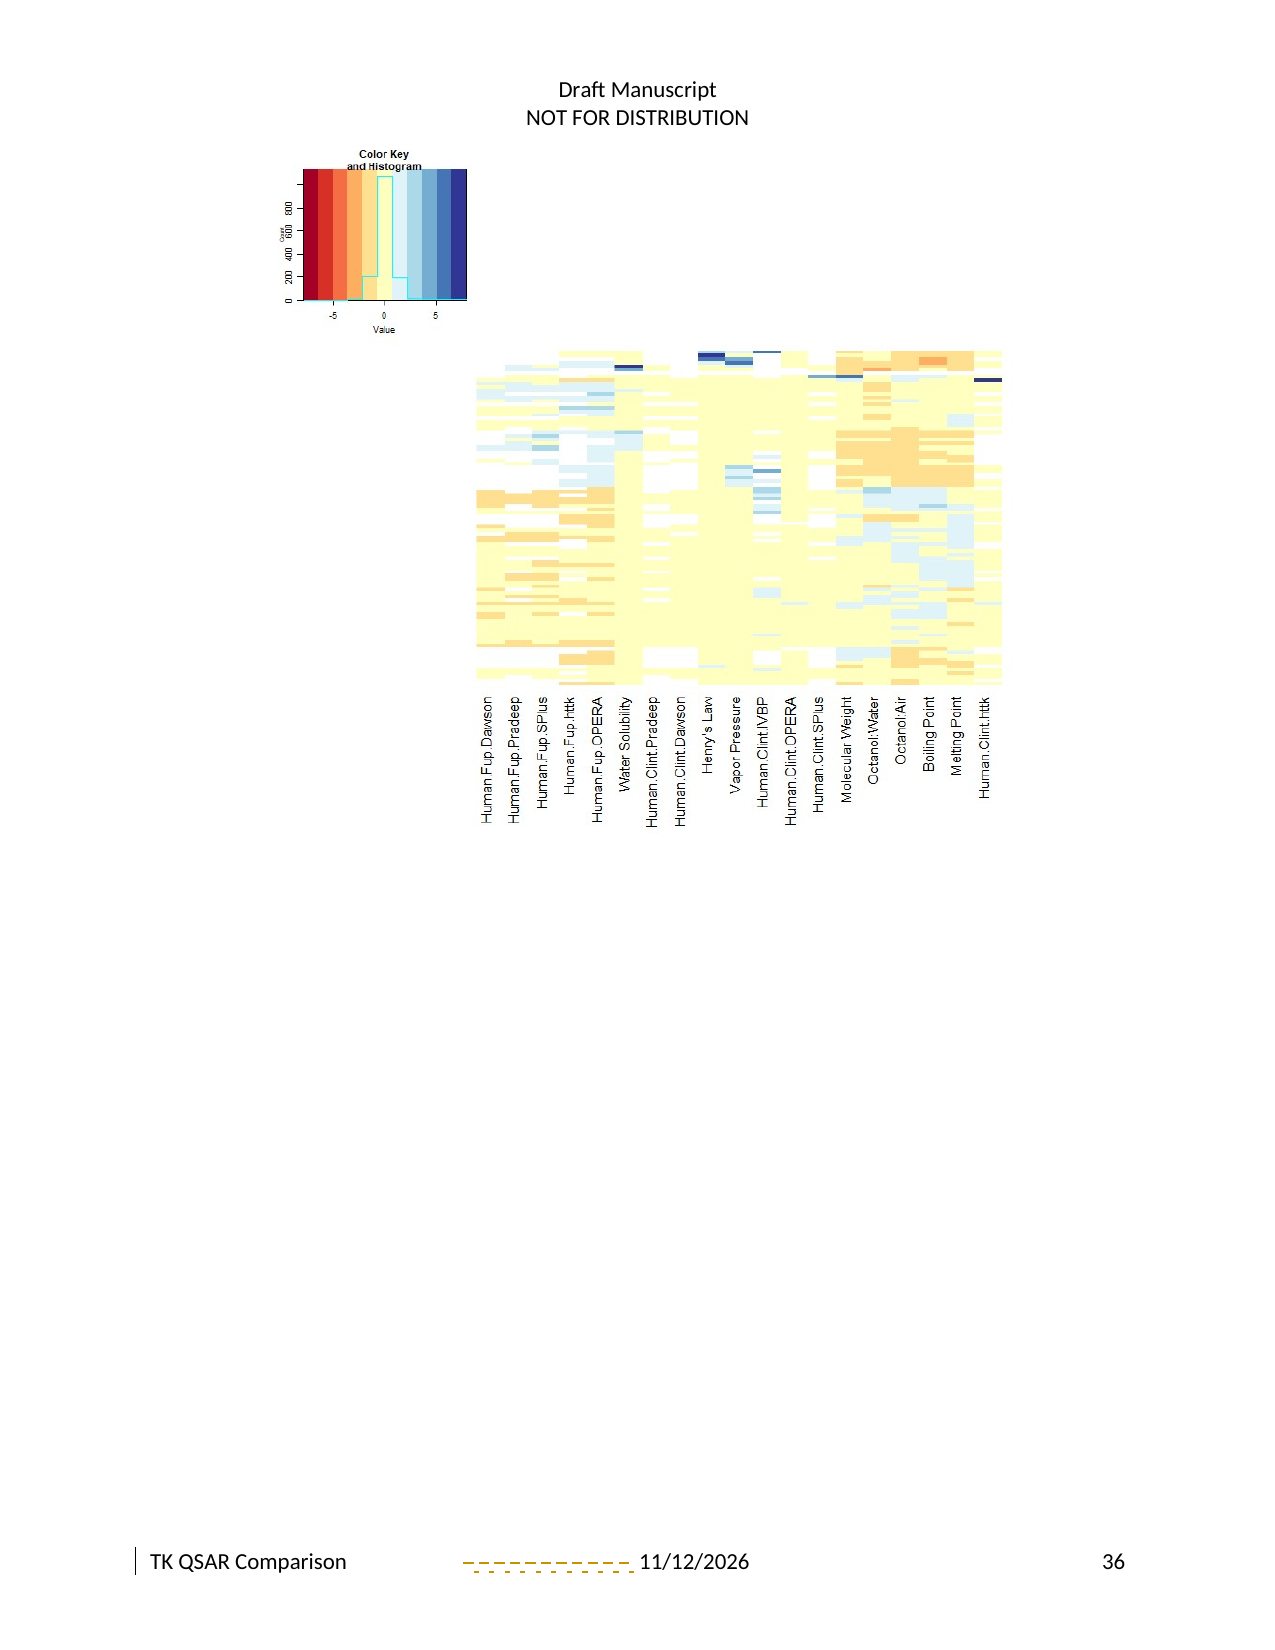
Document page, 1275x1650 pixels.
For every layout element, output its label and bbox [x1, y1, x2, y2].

picture [262, 150, 1013, 854]
